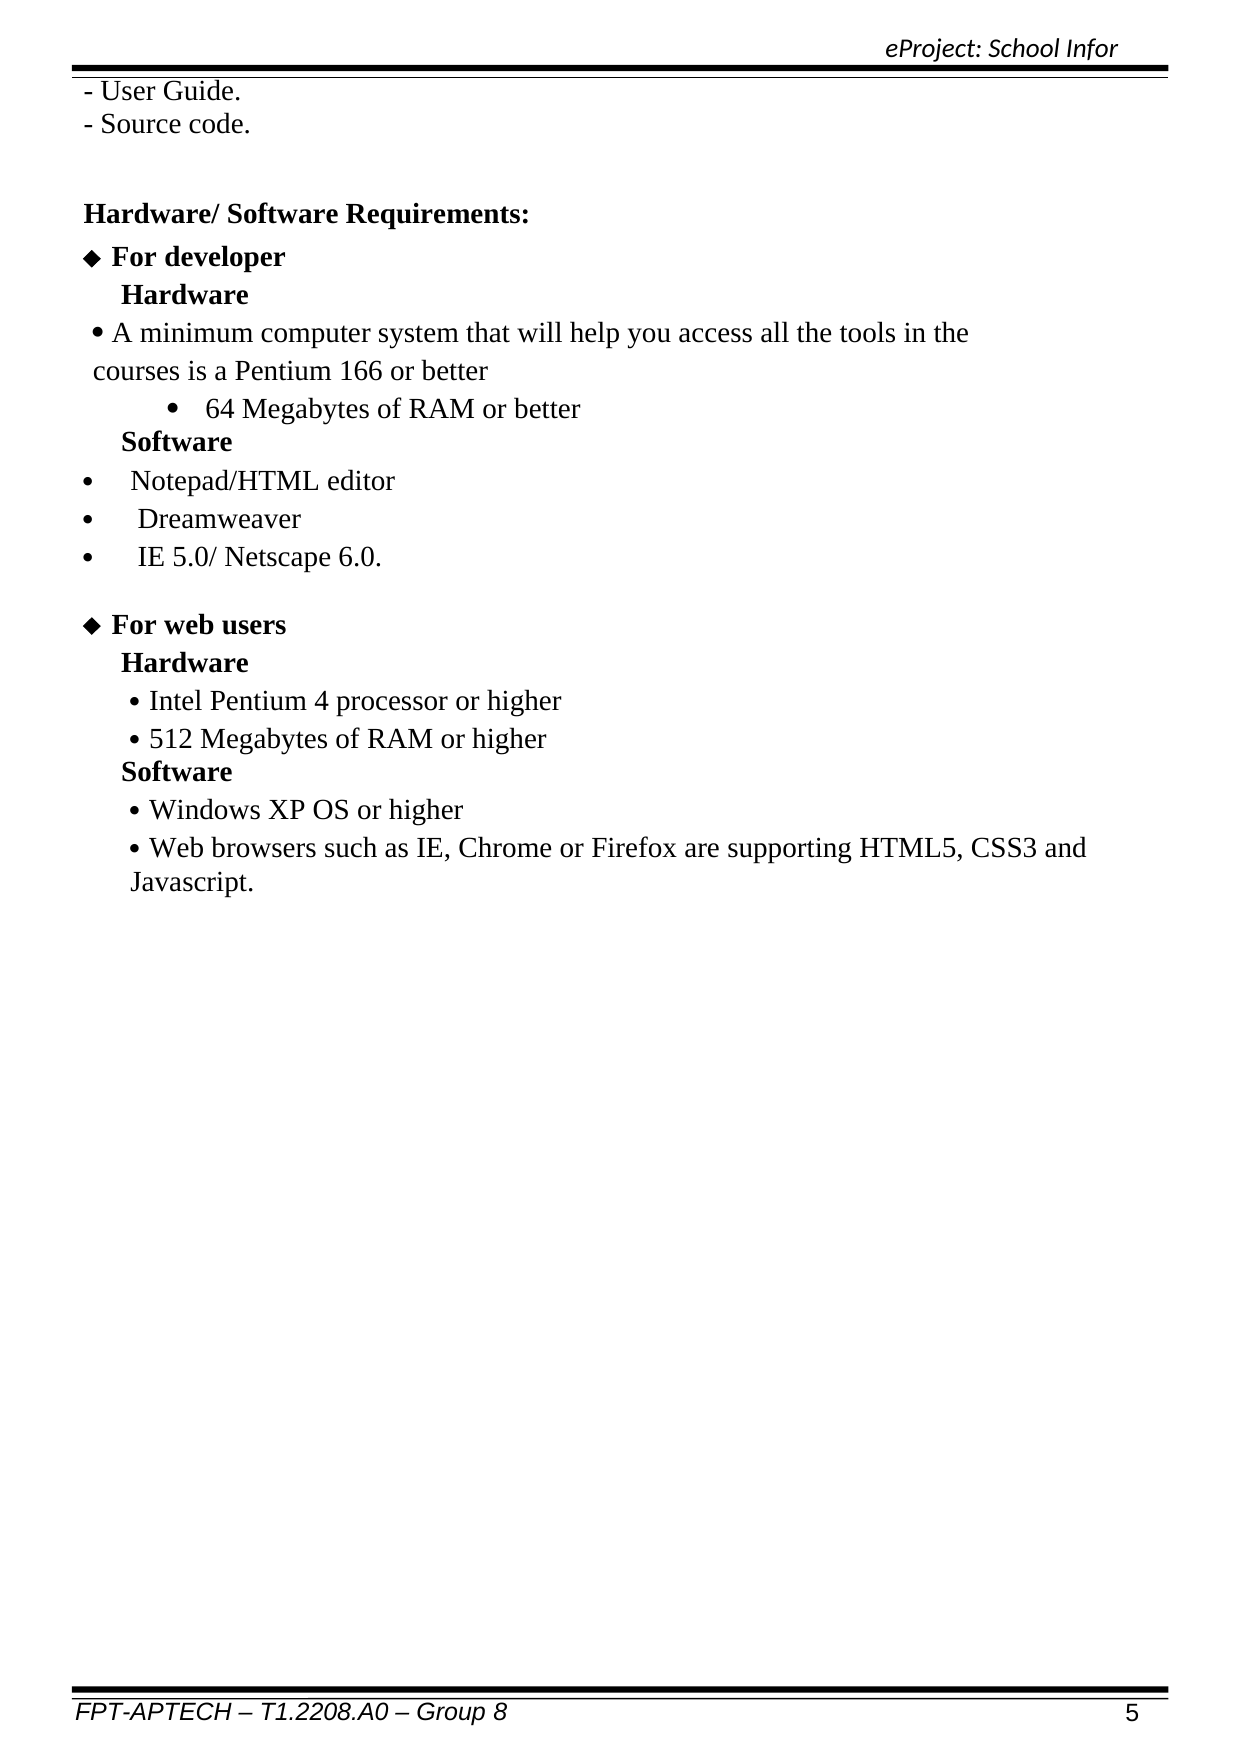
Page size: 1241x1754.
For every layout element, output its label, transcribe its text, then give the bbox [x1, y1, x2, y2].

list 512 Megabytes of RAM or higher [130, 721, 1170, 754]
list Windows XP OS or higher [130, 792, 1170, 826]
list courses is a Pentium 166 or better [93, 353, 1170, 387]
list For web users [83, 607, 1170, 640]
text - User Guide. [46, 73, 1170, 106]
text Hardware [83, 277, 1170, 311]
text Hardware [83, 645, 1170, 678]
text Software [83, 754, 1170, 788]
list For developer [83, 239, 1170, 273]
subtitle Hardware/ Software Requirements: [83, 196, 1170, 229]
list Intel Pentium 4 processor or higher [130, 683, 1170, 716]
list 64 Megabytes of RAM or better [168, 391, 1170, 424]
list Notepad/HTML editor [83, 463, 1170, 496]
list Web browsers such as IE, Chrome or Firefox are supporting HTML5, CSS3 and Javascript. [130, 830, 1170, 897]
text - Source code. [46, 106, 1170, 140]
text Software [83, 424, 1170, 458]
list IE 5.0/ Netscape 6.0. [83, 539, 1170, 572]
list Dreamweaver [83, 501, 1170, 534]
list A minimum computer system that will help you access all the tools in the [93, 315, 1170, 349]
